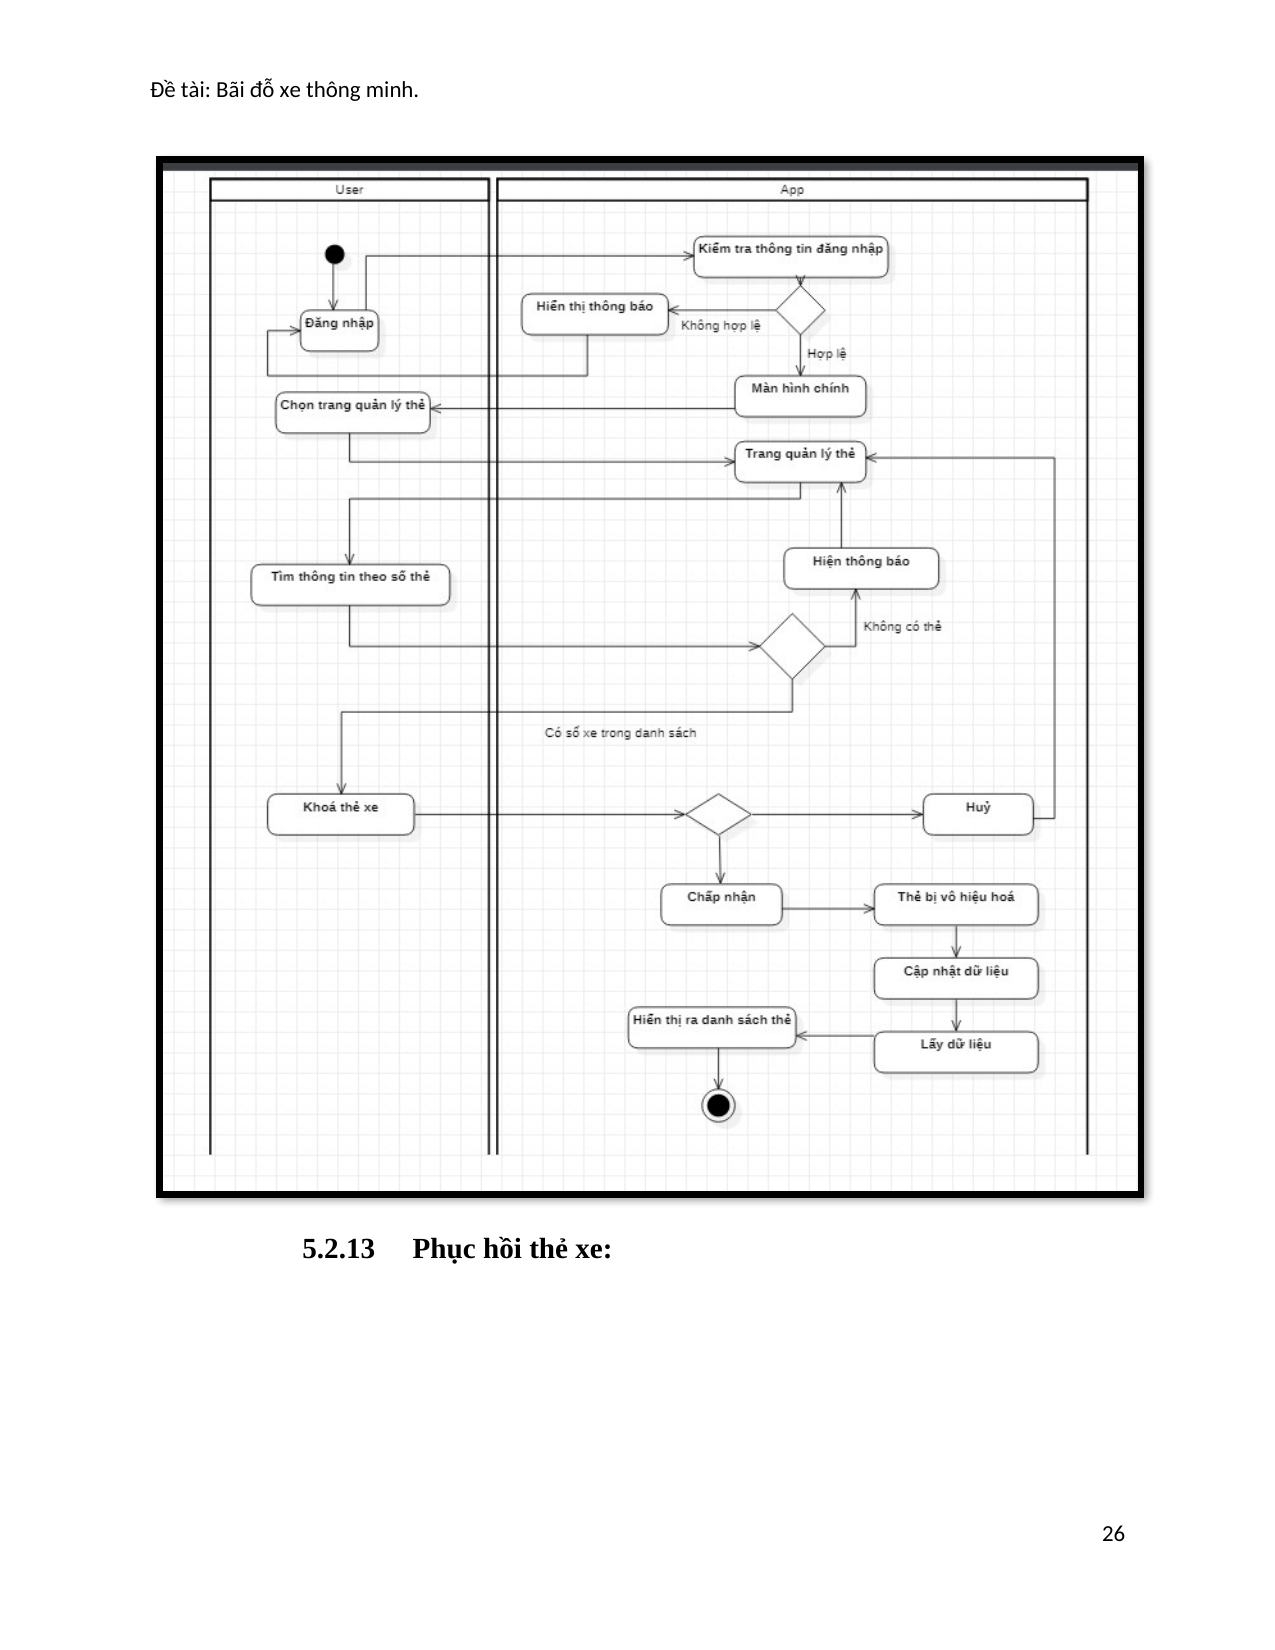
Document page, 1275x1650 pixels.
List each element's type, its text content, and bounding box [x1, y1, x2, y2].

picture [163, 163, 1138, 1191]
text Phục hồi thẻ xe: [375, 1231, 1125, 1265]
